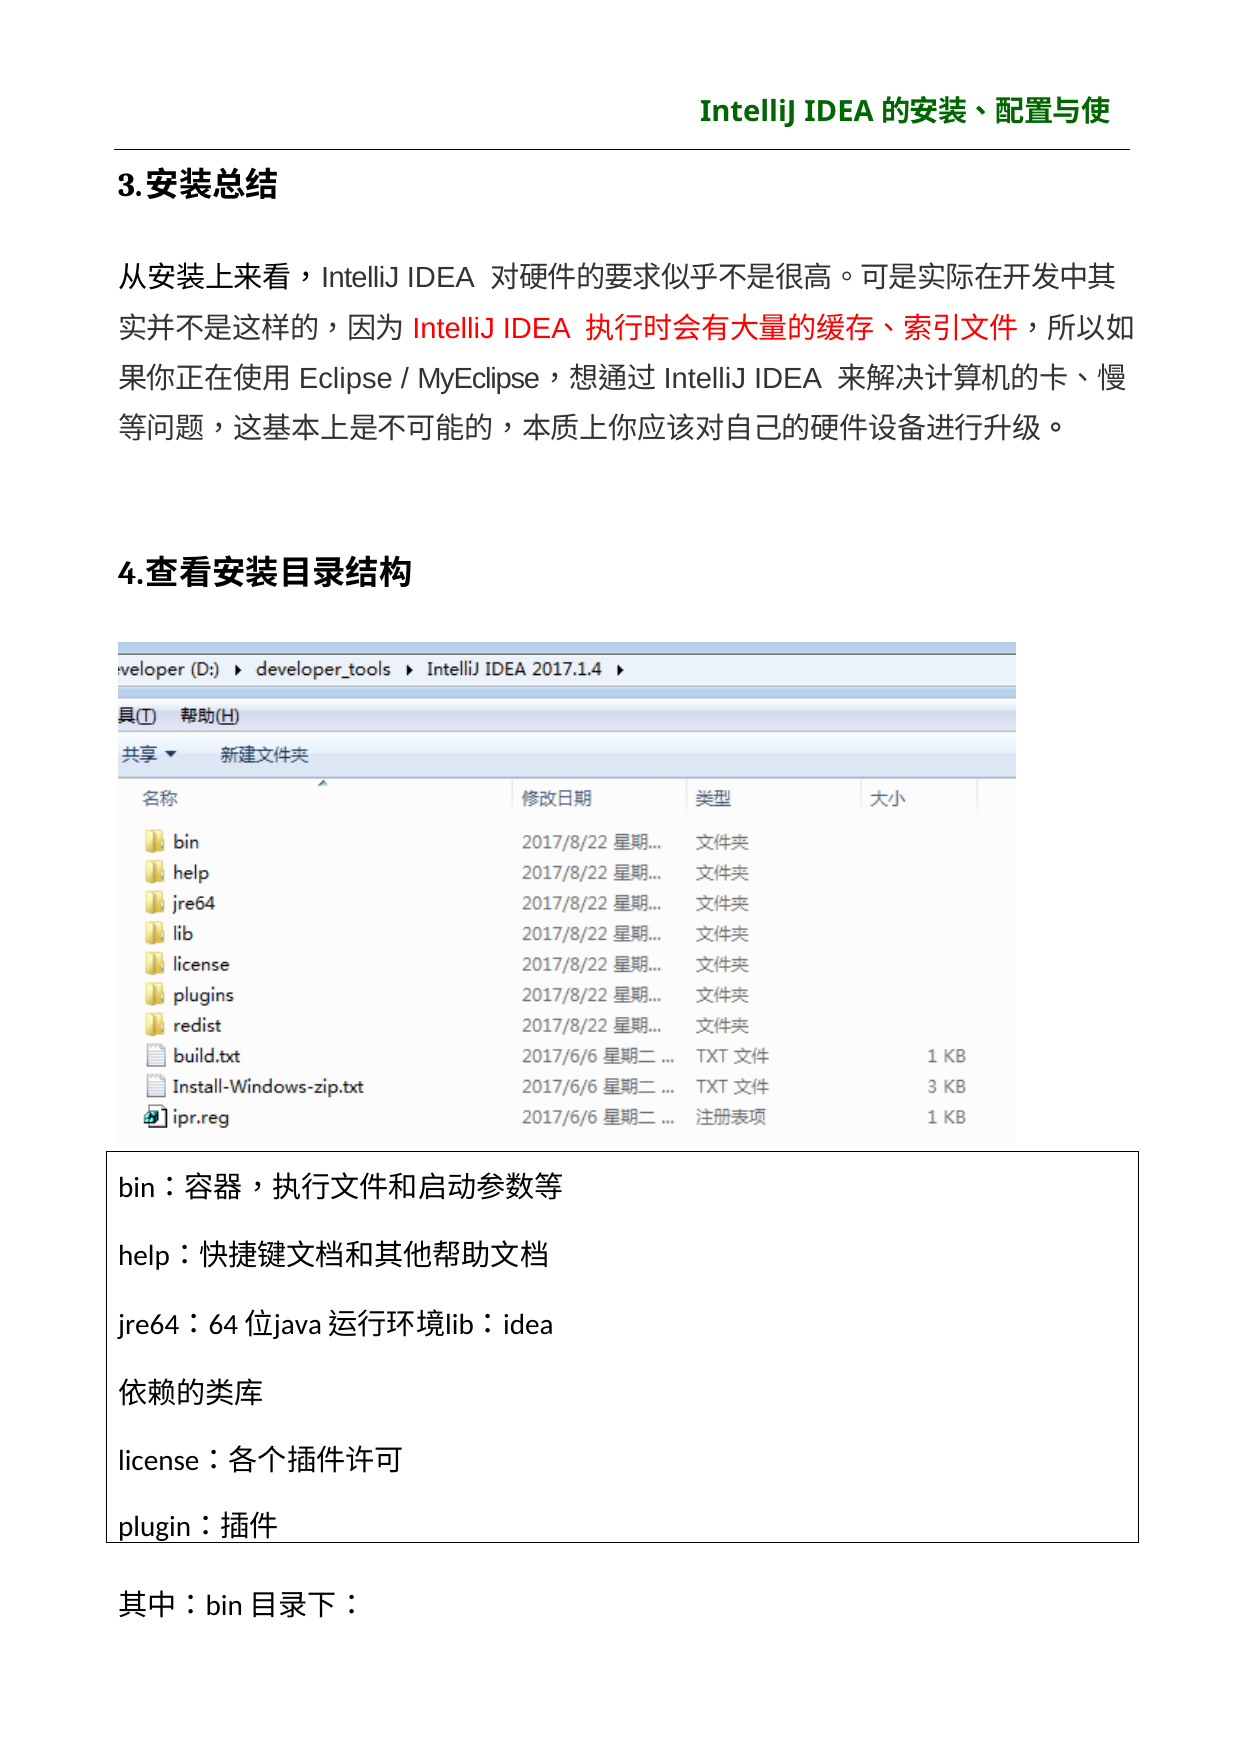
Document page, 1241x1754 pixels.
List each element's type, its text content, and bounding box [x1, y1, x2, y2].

text 其中：bin 目录下： [118, 1583, 1213, 1623]
text 从安装上来看，IntelliJ IDEA 对硬件的要求似乎不是很高。可是实际在开发中其实并不是这样的，因为 IntelliJ IDEA 执行时会有大量的缓存、索引文件，所以如果你正在使用 Eclipse / MyEclipse，想通过 IntelliJ IDEA 来解决计算机的卡、慢等问题，这基本上是不可能的，本质上你应该对自己的硬件设备进行升级。 [118, 257, 1143, 446]
picture [118, 641, 1016, 1143]
list 安装总结 [118, 161, 1213, 206]
subtitle 查看安装目录结构 [118, 547, 1213, 593]
